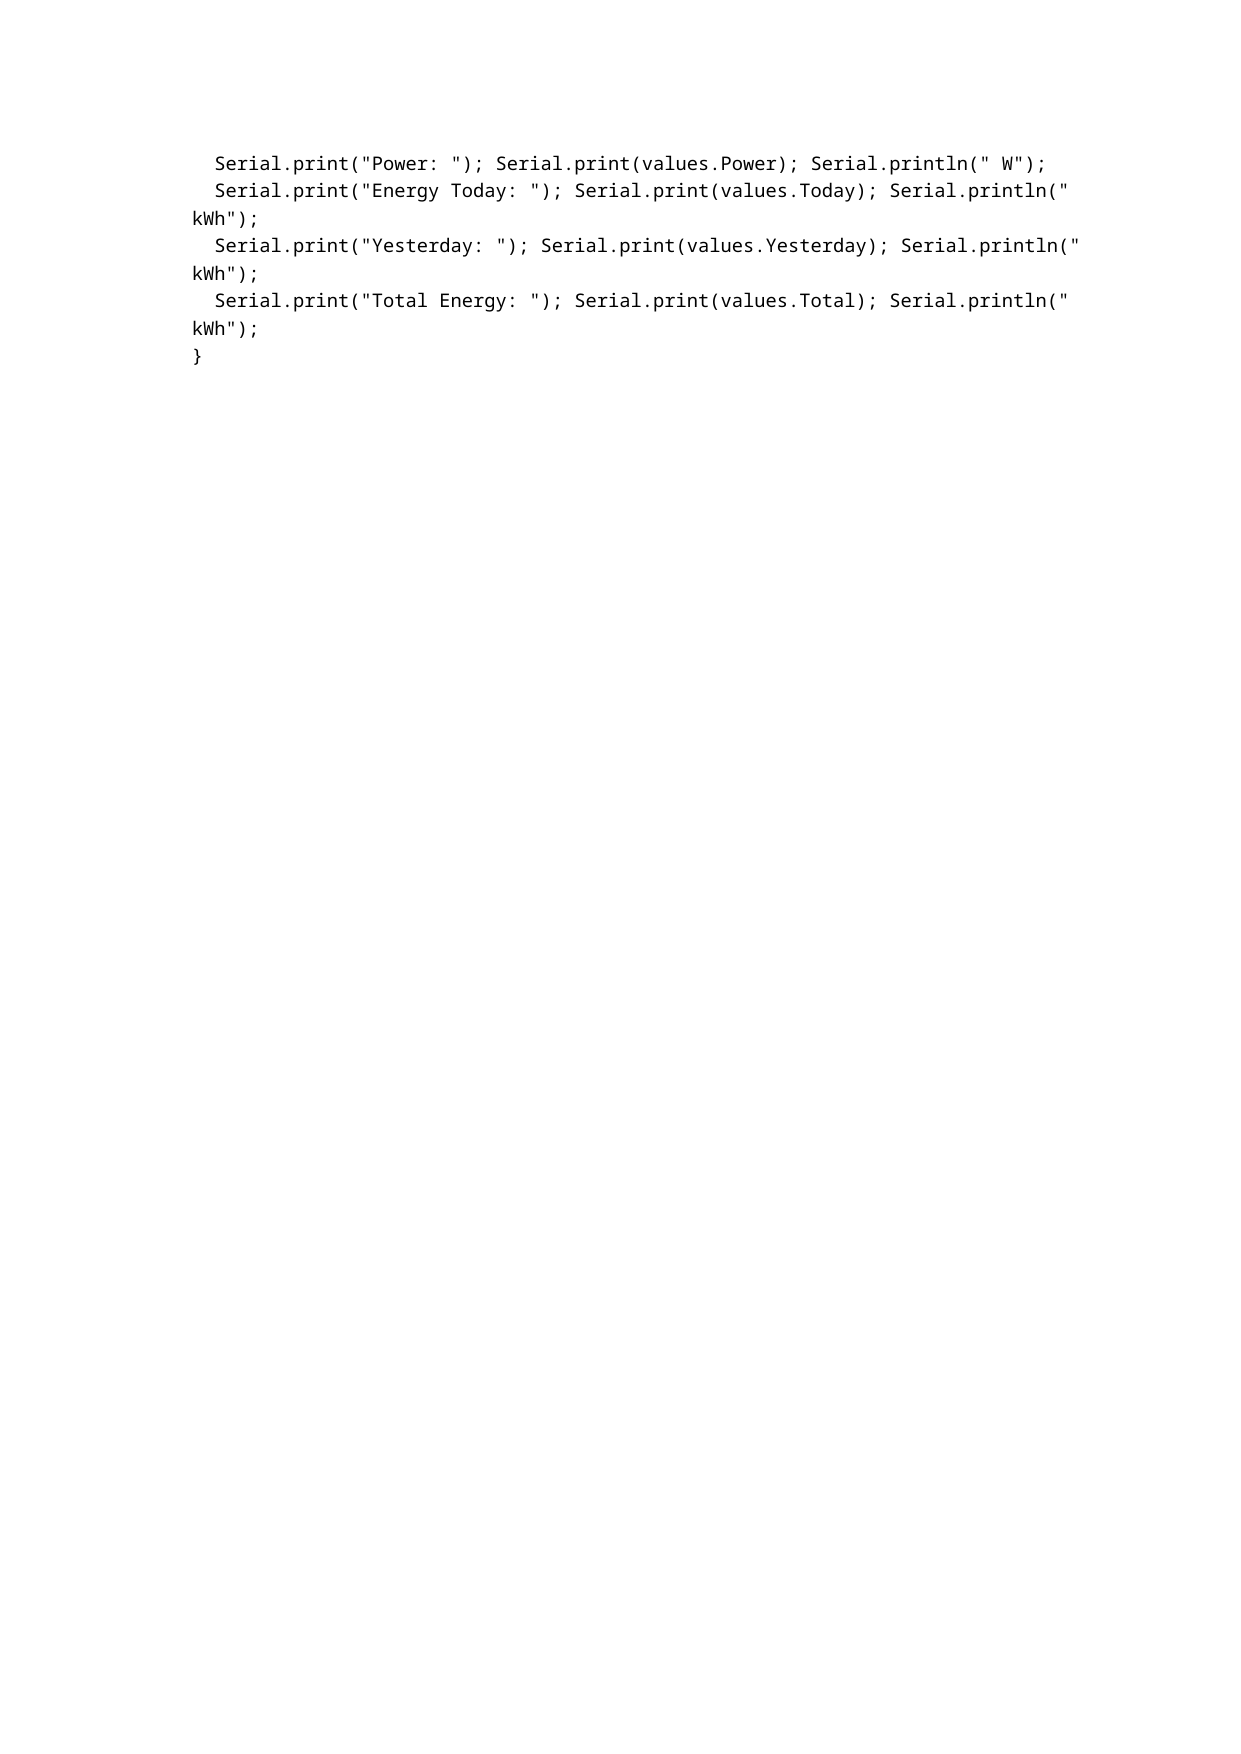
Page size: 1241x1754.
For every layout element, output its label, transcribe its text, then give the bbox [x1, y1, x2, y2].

text Serial.print("Total Energy: "); Serial.print(values.Total); Serial.println(" kWh"); [192, 287, 1090, 341]
text Serial.print("Yesterday: "); Serial.print(values.Yesterday); Serial.println(" kWh"); [192, 232, 1090, 286]
text Serial.print("Power: "); Serial.print(values.Power); Serial.println(" W"); [192, 150, 1090, 176]
text } [192, 342, 1090, 368]
text Serial.print("Energy Today: "); Serial.print(values.Today); Serial.println(" kWh"); [192, 177, 1090, 231]
